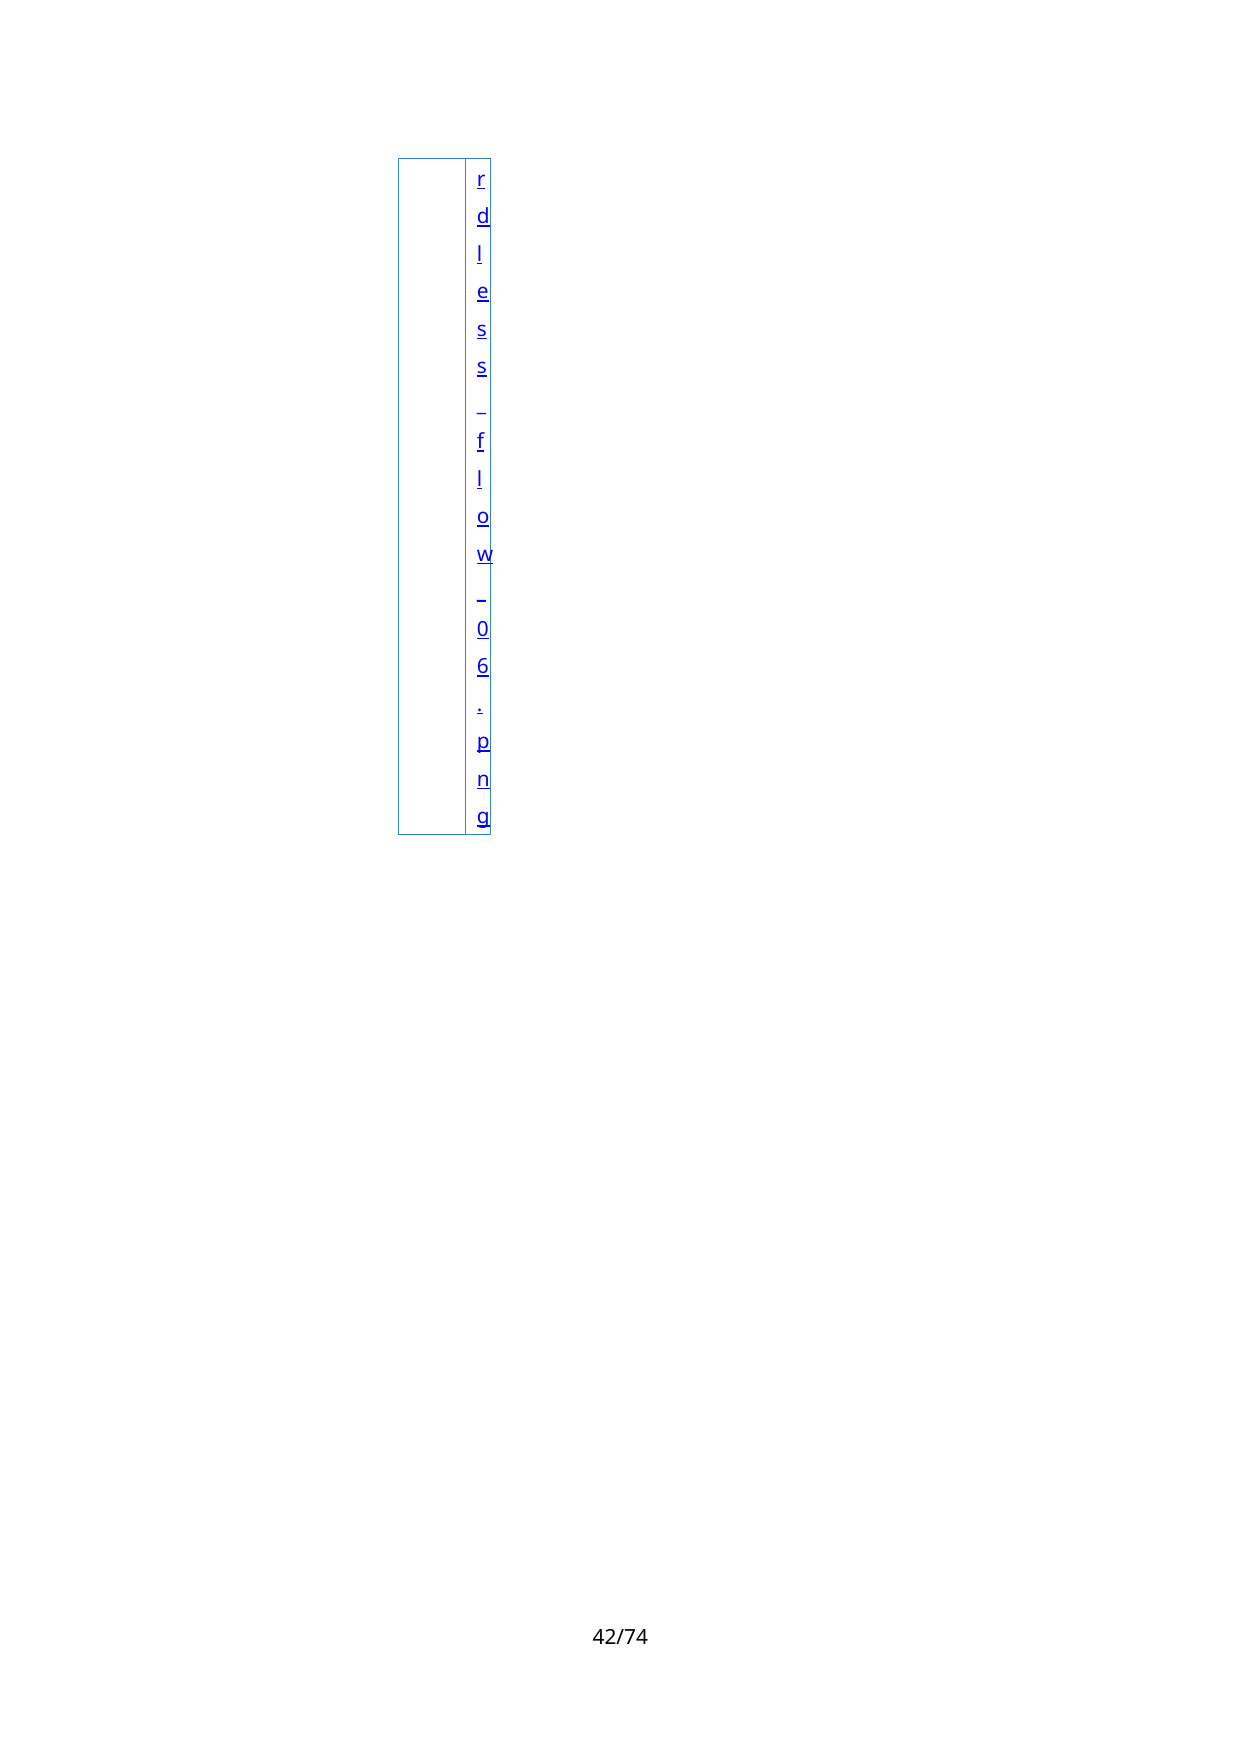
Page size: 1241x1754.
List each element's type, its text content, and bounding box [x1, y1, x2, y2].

table_header 参照 [399, 159, 465, 834]
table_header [466, 159, 490, 834]
